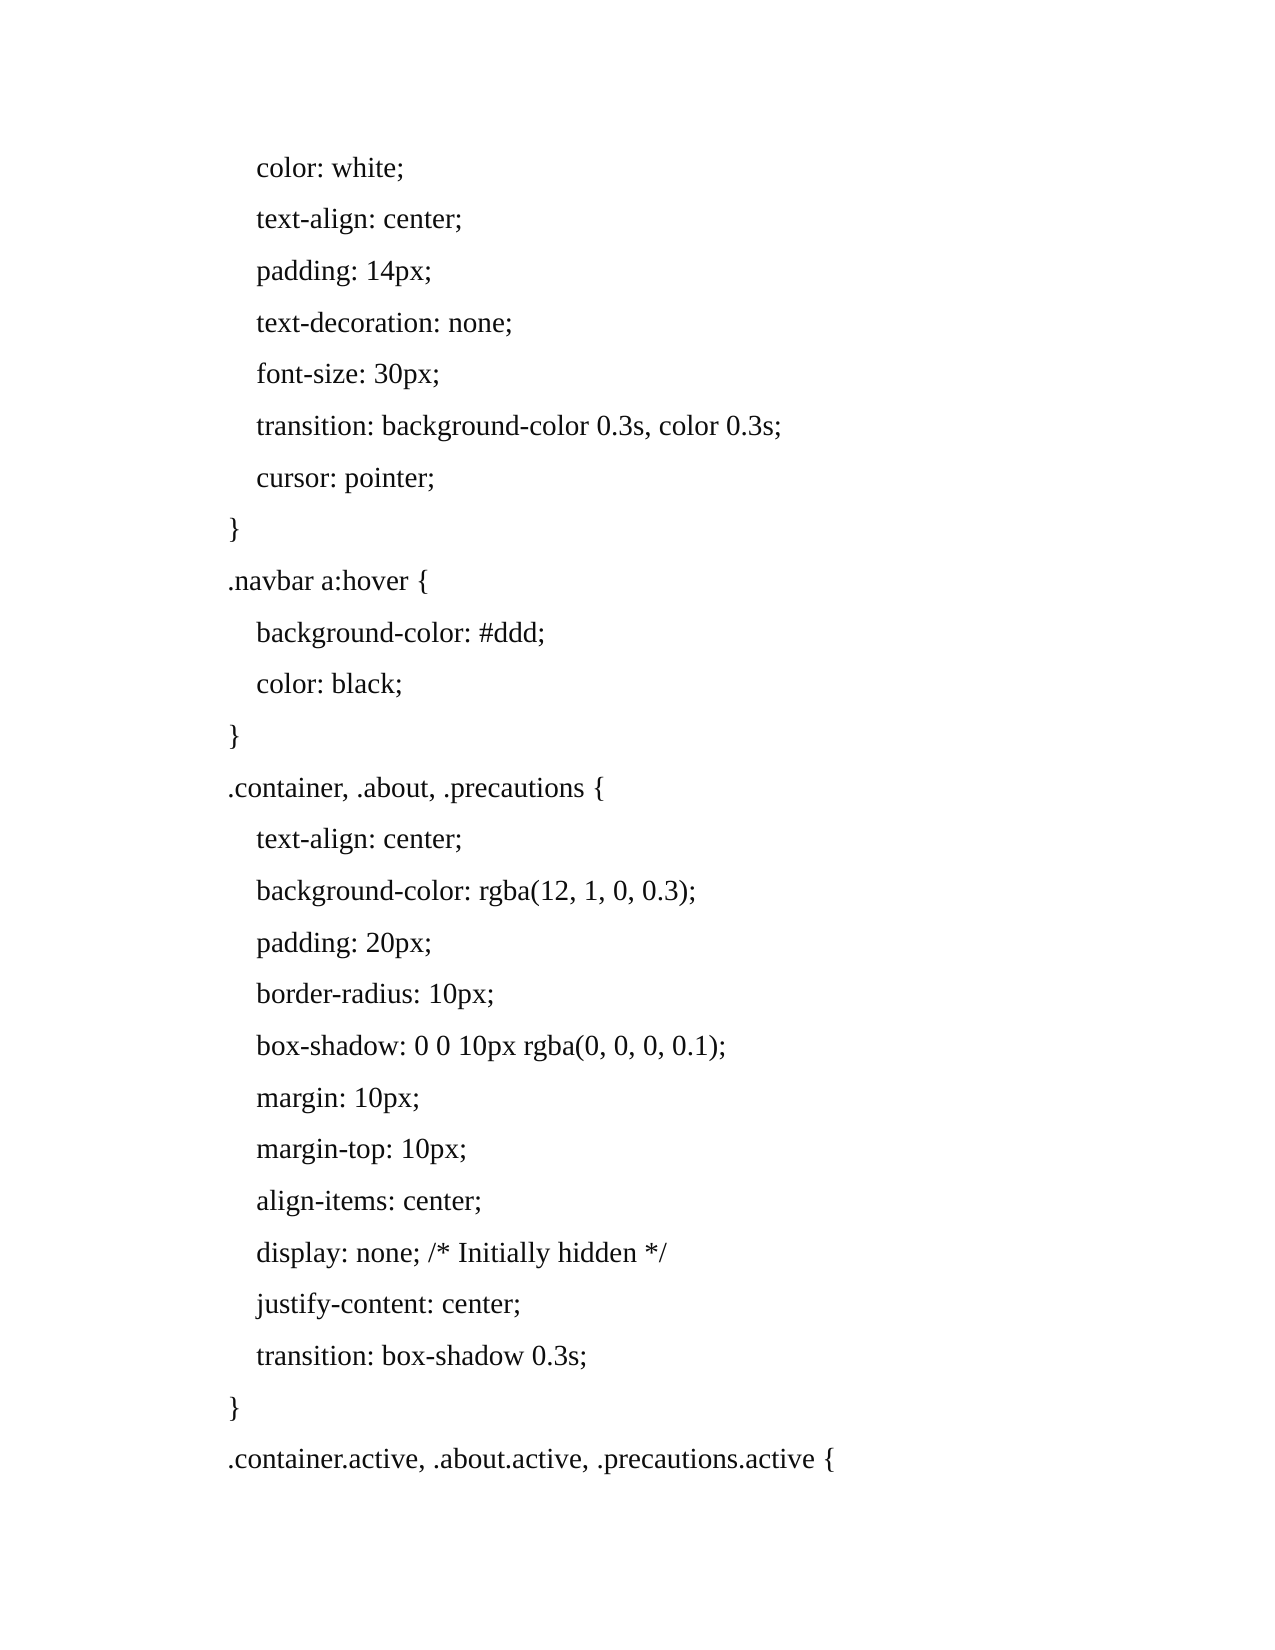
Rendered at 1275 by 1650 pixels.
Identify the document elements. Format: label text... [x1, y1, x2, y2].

text display: none; /* Initially hidden */ [169, 1235, 1000, 1268]
text padding: 14px; [169, 253, 1000, 287]
text border-radius: 10px; [169, 977, 1000, 1010]
text } [169, 1390, 1000, 1423]
text color: white; [169, 150, 1000, 183]
text .container, .about, .precautions { [169, 770, 1000, 803]
text padding: 20px; [169, 925, 1000, 958]
text text-align: center; [169, 822, 1000, 855]
text align-items: center; [169, 1183, 1000, 1217]
text justify-content: center; [169, 1287, 1000, 1320]
text .container.active, .about.active, .precautions.active { [169, 1442, 1000, 1475]
text background-color: rgba(12, 1, 0, 0.3); [169, 873, 1000, 907]
text font-size: 30px; [169, 357, 1000, 390]
text cursor: pointer; [169, 460, 1000, 493]
text transition: background-color 0.3s, color 0.3s; [169, 408, 1000, 442]
text margin: 10px; [169, 1080, 1000, 1113]
text box-shadow: 0 0 10px rgba(0, 0, 0, 0.1); [169, 1028, 1000, 1062]
text margin-top: 10px; [169, 1132, 1000, 1165]
text } [169, 512, 1000, 545]
text background-color: #ddd; [169, 615, 1000, 648]
text .navbar a:hover { [169, 563, 1000, 597]
text color: black; [169, 667, 1000, 700]
text text-decoration: none; [169, 305, 1000, 338]
text transition: box-shadow 0.3s; [169, 1338, 1000, 1372]
text text-align: center; [169, 202, 1000, 235]
text } [169, 718, 1000, 752]
